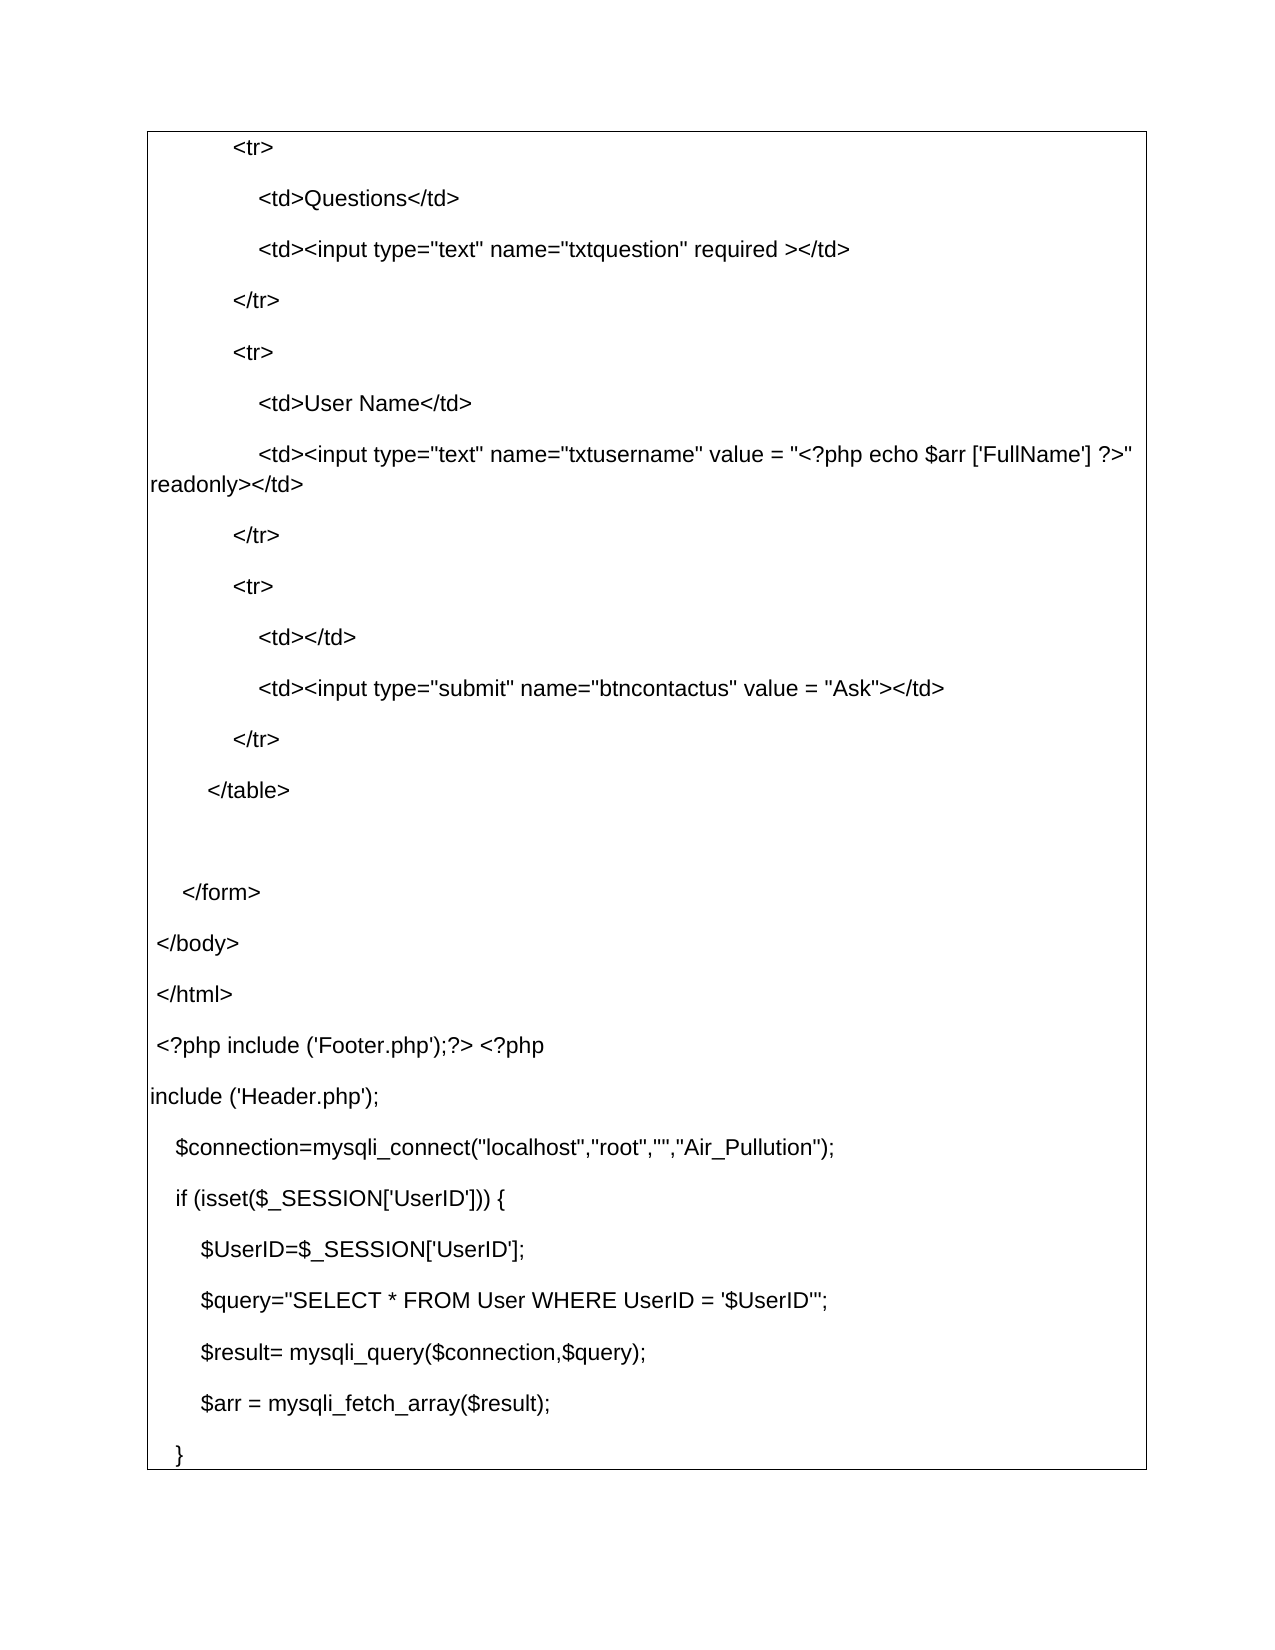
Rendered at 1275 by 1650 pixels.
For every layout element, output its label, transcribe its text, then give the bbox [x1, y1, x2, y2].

text <td>Questions</td> [148, 182, 1146, 212]
text </tr> [148, 284, 1146, 314]
text </tr> [148, 723, 1146, 752]
text <?php include ('Footer.php');?> <?php [148, 1029, 1146, 1059]
text <td><input type="text" name="txtusername" value = "<?php echo $arr ['FullName'] ?>" readonly></td> [148, 437, 1146, 497]
text <tr> [148, 570, 1146, 599]
text $UserID=$_SESSION['UserID']; [148, 1233, 1146, 1263]
text <td>User Name</td> [148, 386, 1146, 416]
text </table> [148, 774, 1146, 803]
text $arr = mysqli_fetch_array($result); [148, 1386, 1146, 1416]
text } [148, 1437, 1146, 1469]
text <tr> [148, 132, 1146, 161]
text <tr> [148, 335, 1146, 365]
text include ('Header.php'); [148, 1080, 1146, 1110]
text if (isset($_SESSION['UserID'])) { [148, 1182, 1146, 1212]
text <td><input type="text" name="txtquestion" required ></td> [148, 233, 1146, 263]
text </form> [148, 876, 1146, 906]
text <td><input type="submit" name="btncontactus" value = "Ask"></td> [148, 672, 1146, 701]
text <td></td> [148, 621, 1146, 650]
text $connection=mysqli_connect("localhost","root","","Air_Pullution"); [148, 1131, 1146, 1161]
text $result= mysqli_query($connection,$query); [148, 1335, 1146, 1365]
text </html> [148, 978, 1146, 1008]
text </body> [148, 927, 1146, 957]
text $query="SELECT * FROM User WHERE UserID = '$UserID'"; [148, 1284, 1146, 1314]
text </tr> [148, 519, 1146, 548]
